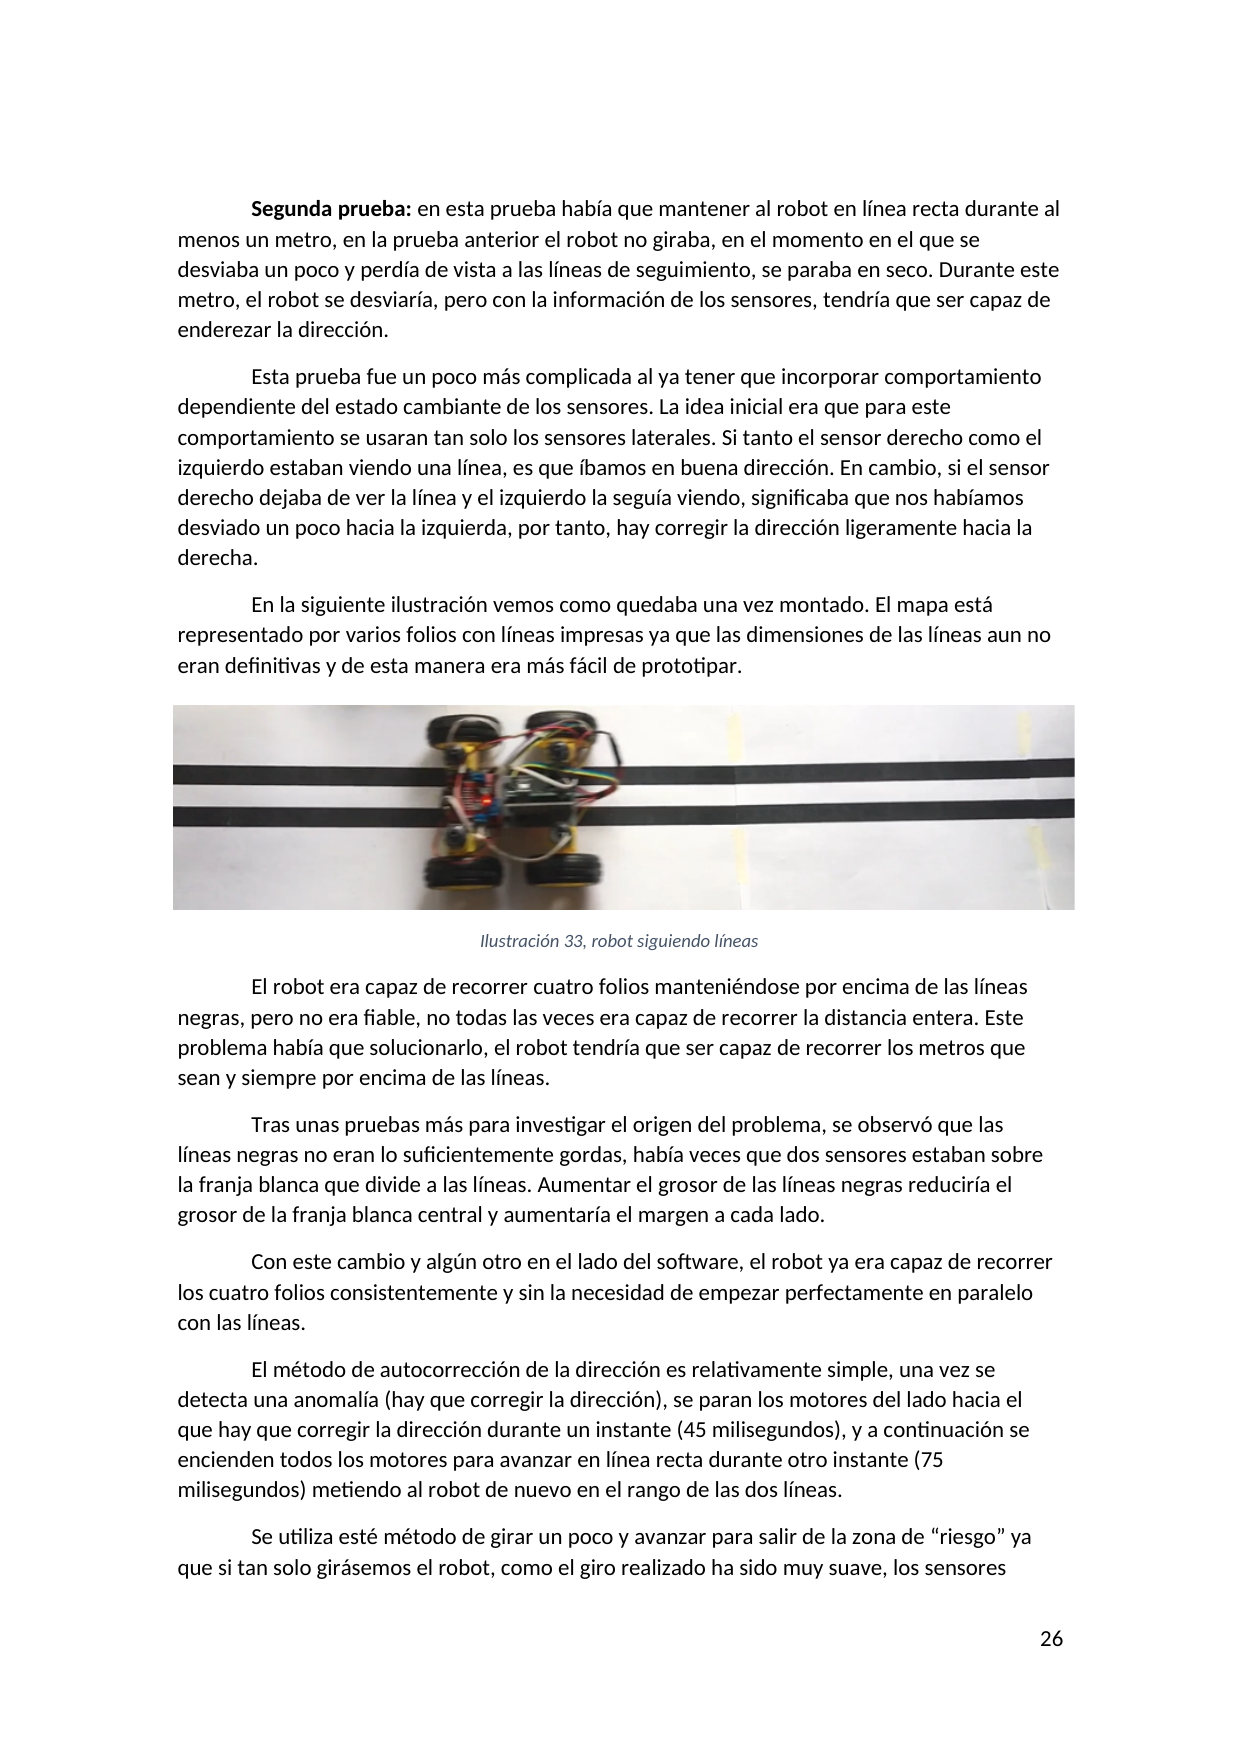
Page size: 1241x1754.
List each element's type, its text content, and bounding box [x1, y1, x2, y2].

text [177, 1522, 1063, 1581]
text Esta prueba fue un poco más complicada al ya tener que incorporar comportamiento dependiente del estado cambiante de los sensores. La idea inicial era que para este comportamiento se usaran tan solo los sensores laterales. Si tanto el sensor derecho como el izquierdo estaban viendo una línea, es que íbamos en buena dirección. En cambio, si el sensor derecho dejaba de ver la línea y el izquierdo la seguía viendo, significaba que nos habíamos desviado un poco hacia la izquierda, por tanto, hay corregir la dirección ligeramente hacia la derecha. [177, 362, 1063, 571]
text En la siguiente ilustración vemos como quedaba una vez montado. El mapa está representado por varios folios con líneas impresas ya que las dimensiones de las líneas aun no eran definitivas y de esta manera era más fácil de prototipar. [177, 590, 1063, 679]
text Segunda prueba: en esta prueba había que mantener al robot en línea recta durante al menos un metro, en la prueba anterior el robot no giraba, en el momento en el que se desviaba un poco y perdía de vista a las líneas de seguimiento, se paraba en seco. Durante este metro, el robot se desviaría, pero con la información de los sensores, tendría que ser capaz de enderezar la dirección. [177, 194, 1063, 343]
text Con este cambio y algún otro en el lado del software, el robot ya era capaz de recorrer los cuatro folios consistentemente y sin la necesidad de empezar perfectamente en paralelo con las líneas. [177, 1247, 1063, 1336]
text Ilustración 33, robot siguiendo líneas [177, 929, 1063, 952]
text El método de autocorrección de la dirección es relativamente simple, una vez se detecta una anomalía (hay que corregir la dirección), se paran los motores del lado hacia el que hay que corregir la dirección durante un instante (45 milisegundos), y a continuación se encienden todos los motores para avanzar en línea recta durante otro instante (75 milisegundos) metiendo al robot de nuevo en el rango de las dos líneas. [177, 1355, 1063, 1504]
text El robot era capaz de recorrer cuatro folios manteniéndose por encima de las líneas negras, pero no era fiable, no todas las veces era capaz de recorrer la distancia entera. Este problema había que solucionarlo, el robot tendría que ser capaz de recorrer los metros que sean y siempre por encima de las líneas. [177, 972, 1063, 1091]
picture [173, 705, 1075, 910]
text Tras unas pruebas más para investigar el origen del problema, se observó que las líneas negras no eran lo suficientemente gordas, había veces que dos sensores estaban sobre la franja blanca que divide a las líneas. Aumentar el grosor de las líneas negras reduciría el grosor de la franja blanca central y aumentaría el margen a cada lado. [177, 1110, 1063, 1229]
